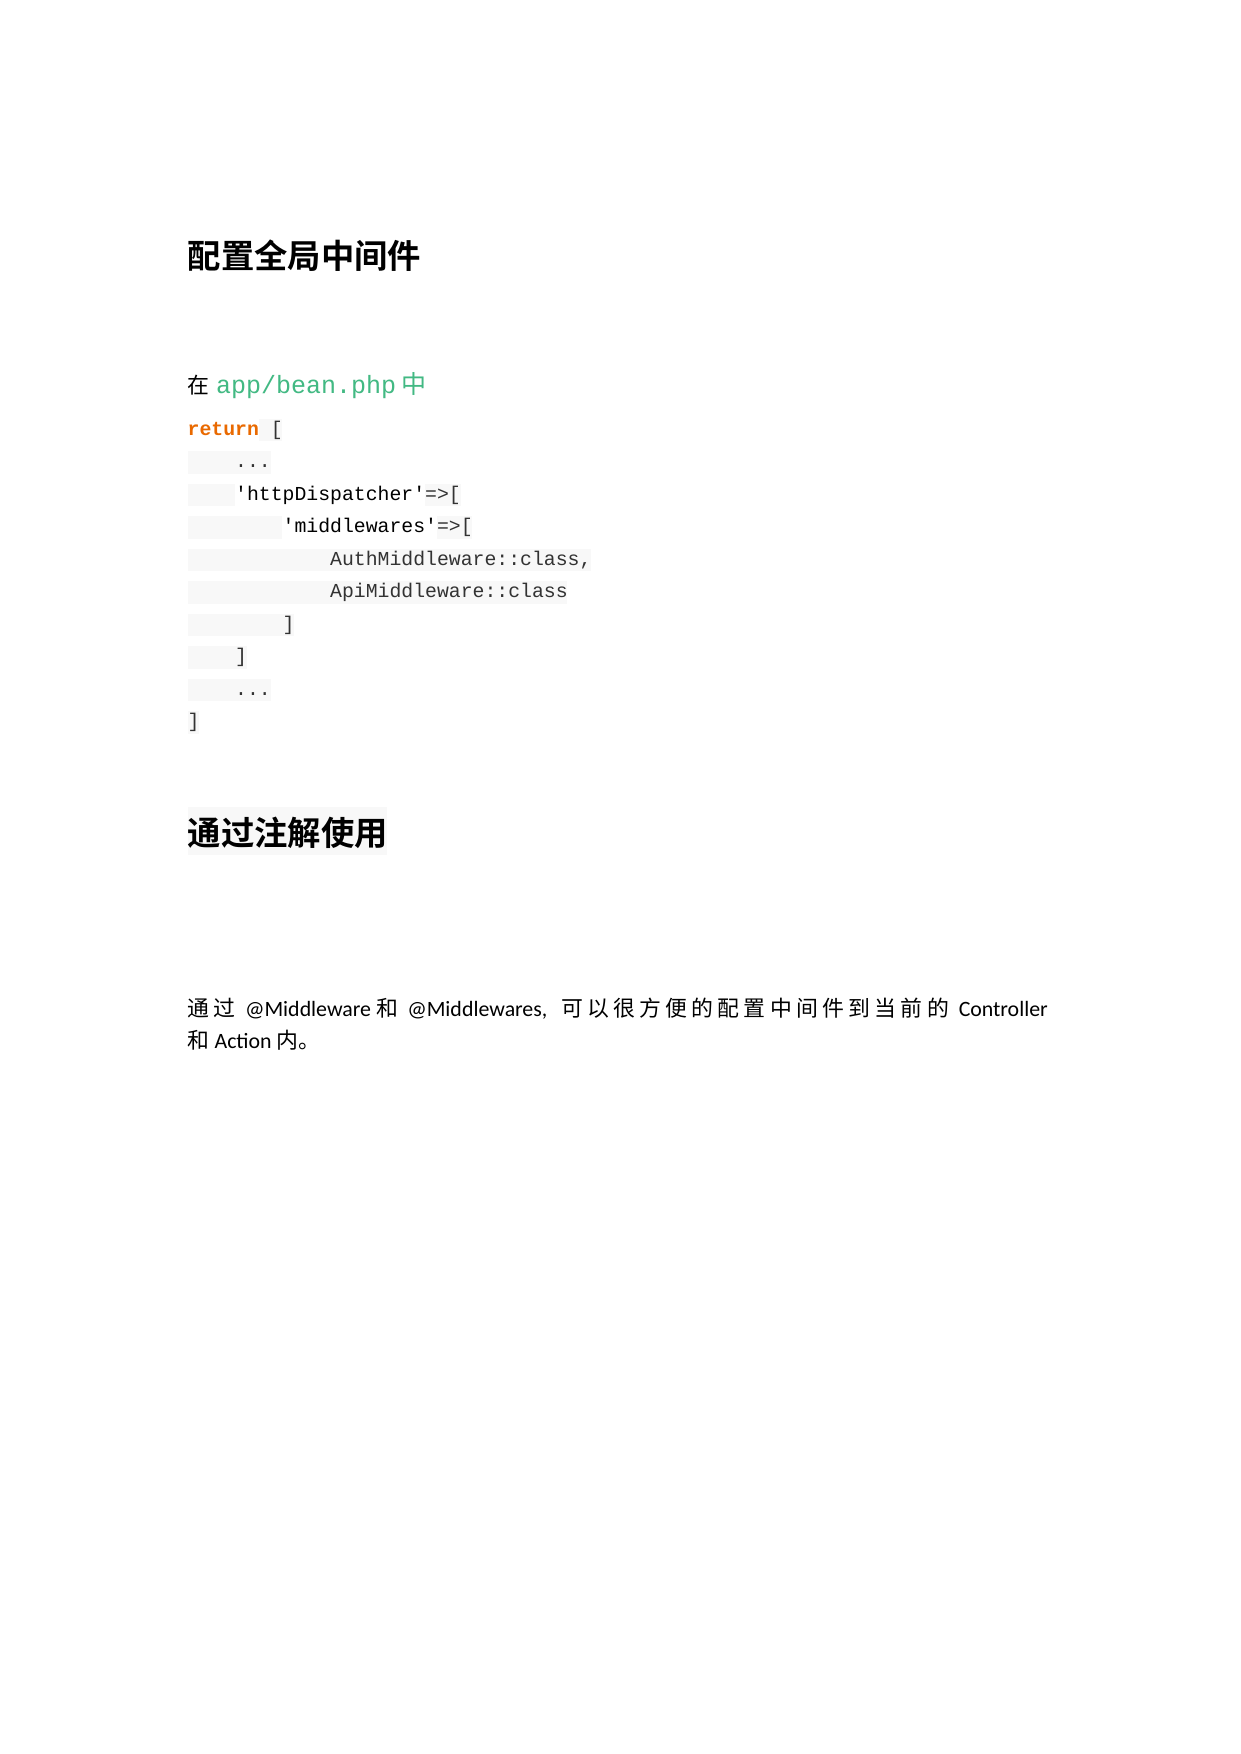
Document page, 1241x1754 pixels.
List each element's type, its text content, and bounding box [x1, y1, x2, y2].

text 通过 @Middleware 和 @Middlewares, 可以很方便的配置中间件到当前的 Controller 和 Action 内。 [187, 991, 1053, 1056]
text ] [187, 641, 1053, 674]
text ] [187, 706, 1053, 739]
text ] [187, 609, 1053, 641]
subtitle 通过注解使用 [187, 798, 1053, 863]
text ApiMiddleware::class [187, 576, 1053, 609]
subtitle 配置全局中间件 [187, 222, 1053, 287]
text 'httpDispatcher'=>[ [187, 479, 1053, 511]
text AuthMiddleware::class, [187, 544, 1053, 576]
text ... [187, 674, 1053, 706]
text 'middlewares'=>[ [187, 511, 1053, 544]
text 在 app/bean.php中 [187, 349, 1053, 414]
text ... [187, 446, 1053, 479]
text return [ [187, 414, 1053, 446]
